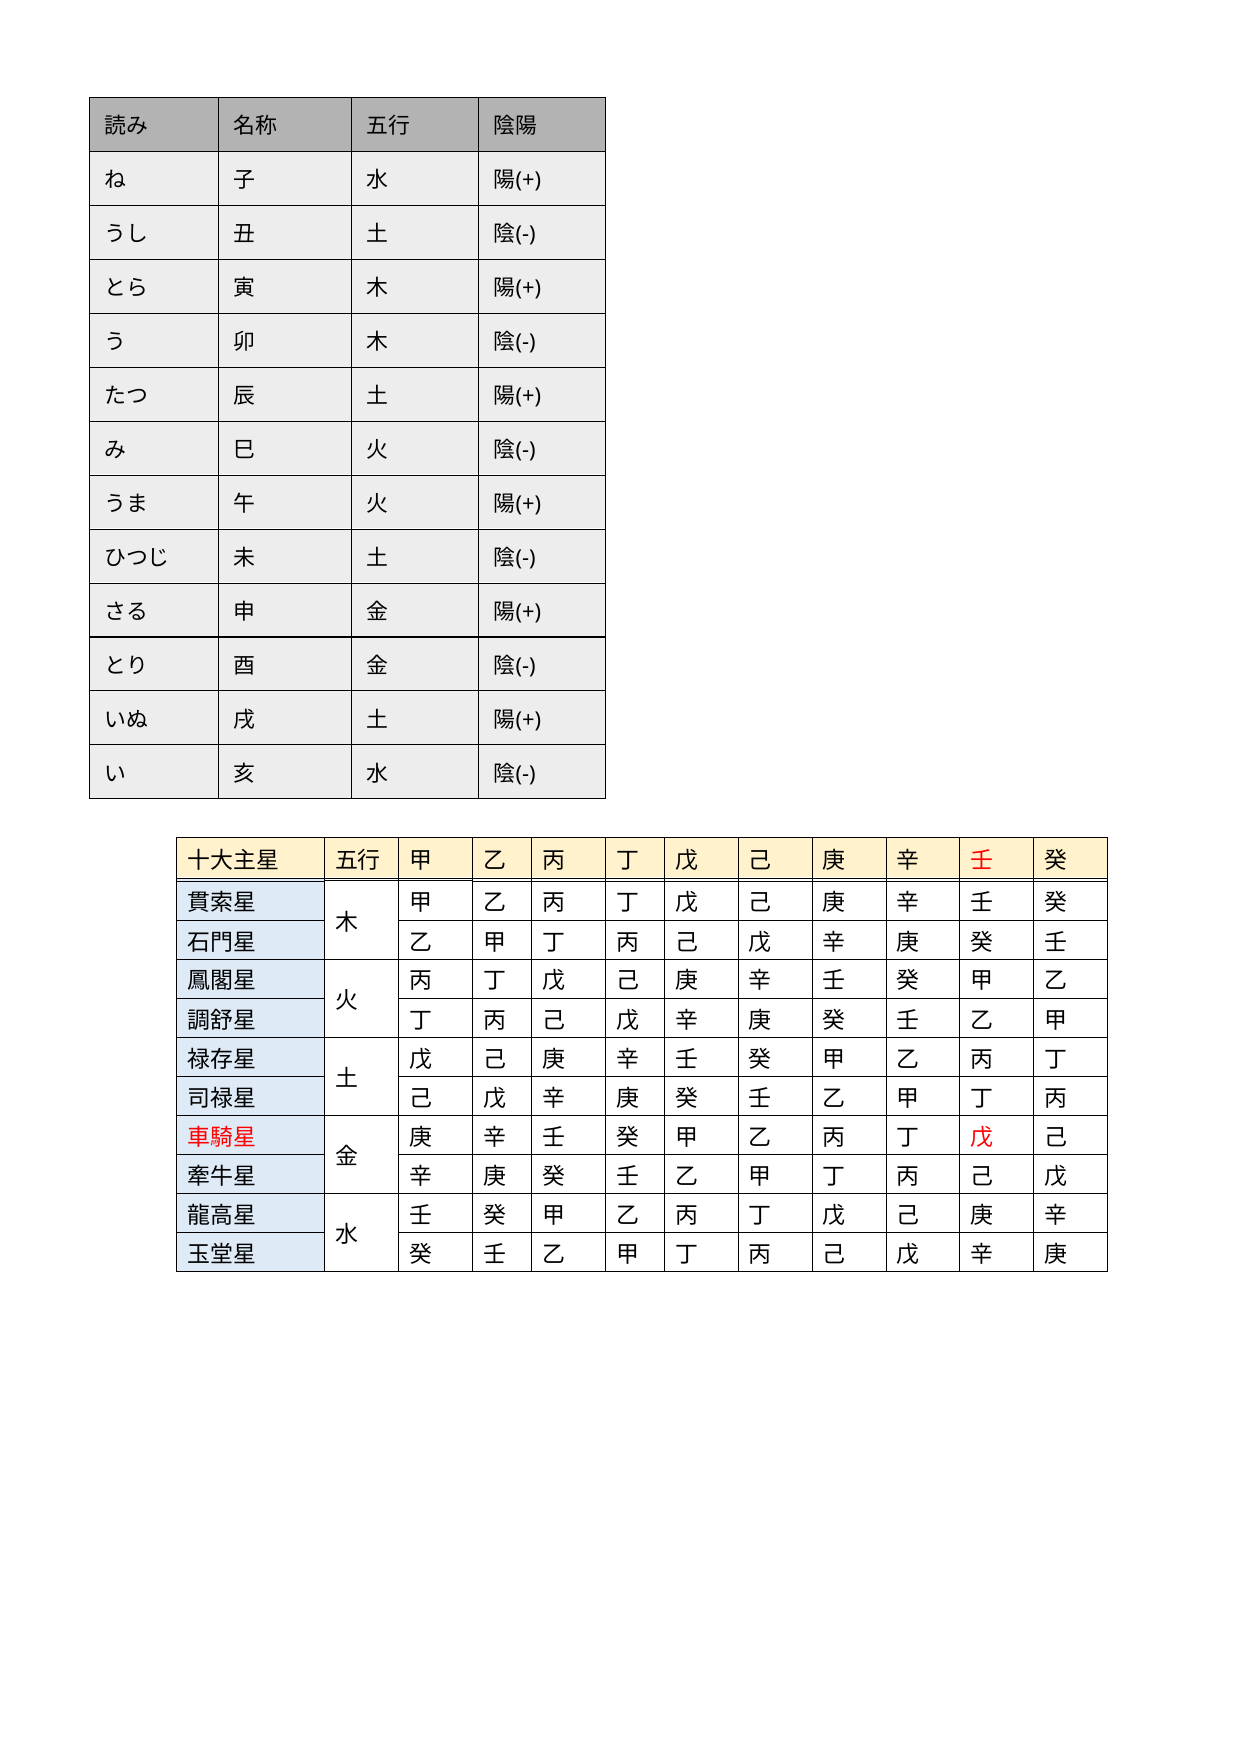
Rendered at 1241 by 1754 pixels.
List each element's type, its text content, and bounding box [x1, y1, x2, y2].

table_cell 丁 [665, 1233, 738, 1271]
table_cell 丙 [399, 960, 472, 998]
table_cell 庚 [473, 1155, 531, 1193]
table_header 甲 [399, 838, 472, 877]
table_cell 丁 [1034, 1038, 1107, 1076]
table_cell 乙 [739, 1116, 812, 1154]
table_cell 木 [352, 314, 478, 367]
table_cell 陰(-) [479, 206, 605, 259]
table_cell 土 [325, 1038, 398, 1115]
table_cell 癸 [665, 1077, 738, 1115]
table_cell 辛 [399, 1155, 472, 1193]
table_cell 戊 [1034, 1155, 1107, 1193]
table_header 己 [739, 838, 812, 877]
table_cell 庚 [399, 1116, 472, 1154]
table_cell 水 [352, 745, 478, 798]
table_cell 戊 [813, 1194, 886, 1232]
table_cell 車騎星 [177, 1116, 324, 1154]
table_cell 戊 [473, 1077, 531, 1115]
table_header 壬 [960, 838, 1033, 877]
table_cell 甲 [665, 1116, 738, 1154]
table_cell 庚 [960, 1194, 1033, 1232]
table_cell 戌 [219, 691, 351, 744]
table_cell 陽(+) [479, 584, 605, 636]
table_cell 癸 [960, 921, 1033, 959]
table_cell 玉堂星 [177, 1233, 324, 1271]
table_cell 壬 [739, 1077, 812, 1115]
table_cell 甲 [887, 1077, 959, 1115]
table_cell 金 [325, 1116, 398, 1193]
table_header 辛 [887, 838, 959, 877]
table_cell 乙 [960, 999, 1033, 1037]
table_cell 壬 [665, 1038, 738, 1076]
table_header 五行 [325, 838, 398, 877]
table_cell 子 [219, 152, 351, 205]
table_cell 辛 [665, 999, 738, 1037]
table_cell 陰(-) [479, 638, 605, 690]
table_cell とら [90, 260, 218, 313]
table_cell 丙 [473, 999, 531, 1037]
table_cell 辛 [960, 1233, 1033, 1271]
table_cell 甲 [532, 1194, 605, 1232]
table_cell 貫索星 [177, 882, 324, 920]
table_cell 水 [325, 1194, 398, 1271]
table_cell 金 [352, 584, 478, 636]
table_cell 辛 [739, 960, 812, 998]
table_cell 己 [887, 1194, 959, 1232]
table_cell 壬 [606, 1155, 664, 1193]
table_cell 乙 [532, 1233, 605, 1271]
table_cell 丁 [813, 1155, 886, 1193]
table_cell 丁 [606, 882, 664, 920]
table_cell 辛 [1034, 1194, 1107, 1232]
table_cell 辛 [813, 921, 886, 959]
table_cell 己 [1034, 1116, 1107, 1154]
table_cell 壬 [399, 1194, 472, 1232]
table_cell 癸 [887, 960, 959, 998]
table_cell 甲 [739, 1155, 812, 1193]
table_cell 午 [219, 476, 351, 528]
table_cell 庚 [813, 882, 886, 920]
table_header 五行 [352, 98, 478, 151]
table_cell 陽(+) [479, 260, 605, 313]
table_header 読み [90, 98, 218, 151]
table_cell 丙 [739, 1233, 812, 1271]
table_cell 癸 [739, 1038, 812, 1076]
table_cell 土 [352, 530, 478, 582]
table_cell 丙 [532, 882, 605, 920]
table_cell 調舒星 [177, 999, 324, 1037]
table_cell 乙 [1034, 960, 1107, 998]
table_cell 庚 [606, 1077, 664, 1115]
table_cell 陰(-) [479, 745, 605, 798]
table_cell 火 [352, 476, 478, 528]
table_header 十大主星 [177, 838, 324, 877]
table_cell 水 [352, 152, 478, 205]
table_cell 禄存星 [177, 1038, 324, 1076]
table_cell 己 [532, 999, 605, 1037]
table_cell 丁 [473, 960, 531, 998]
table_header 戊 [665, 838, 738, 877]
table_cell 庚 [665, 960, 738, 998]
table_cell 辛 [532, 1077, 605, 1115]
table_cell 壬 [473, 1233, 531, 1271]
table_header 陰陽 [479, 98, 605, 151]
table_cell 癸 [606, 1116, 664, 1154]
table_cell 申 [219, 584, 351, 636]
table_cell 己 [739, 882, 812, 920]
table_cell とり [90, 638, 218, 690]
table_cell 辛 [887, 882, 959, 920]
table_cell 金 [352, 638, 478, 690]
table_cell 庚 [532, 1038, 605, 1076]
table_cell 壬 [1034, 921, 1107, 959]
table_cell 戊 [887, 1233, 959, 1271]
table_cell 戊 [532, 960, 605, 998]
table_header 癸 [1034, 838, 1107, 877]
table_cell 丙 [960, 1038, 1033, 1076]
table_cell 亥 [219, 745, 351, 798]
table_cell み [90, 422, 218, 474]
table_cell 陰(-) [479, 422, 605, 474]
table_cell 丙 [813, 1116, 886, 1154]
table_cell 乙 [399, 921, 472, 959]
table_cell 戊 [399, 1038, 472, 1076]
table_cell 甲 [399, 881, 472, 920]
table_header 名称 [219, 98, 351, 151]
table_cell 己 [960, 1155, 1033, 1193]
table_cell 甲 [1034, 999, 1107, 1037]
table_cell 戊 [665, 882, 738, 920]
table_cell 丑 [219, 206, 351, 259]
table_cell 石門星 [177, 921, 324, 959]
table_cell さる [90, 584, 218, 636]
table_cell 甲 [606, 1233, 664, 1271]
table_cell 乙 [887, 1038, 959, 1076]
table_cell 丙 [887, 1155, 959, 1193]
table_cell 壬 [960, 882, 1033, 920]
table_cell 土 [352, 691, 478, 744]
table_cell 癸 [473, 1194, 531, 1232]
table_cell 鳳閣星 [177, 960, 324, 998]
table_header 庚 [813, 838, 886, 877]
table_cell 乙 [473, 882, 531, 920]
table_cell うし [90, 206, 218, 259]
table_cell 陰(-) [479, 314, 605, 367]
table_cell 辛 [606, 1038, 664, 1076]
table_cell 己 [665, 921, 738, 959]
table_cell 木 [352, 260, 478, 313]
table_cell 辰 [219, 368, 351, 421]
table_cell 乙 [665, 1155, 738, 1193]
table_cell 己 [813, 1233, 886, 1271]
table_cell たつ [90, 368, 218, 421]
table_cell 壬 [532, 1116, 605, 1154]
table_cell うま [90, 476, 218, 528]
table_cell 丁 [960, 1077, 1033, 1115]
table_cell ひつじ [90, 530, 218, 582]
table_cell 癸 [1034, 882, 1107, 920]
table_cell 木 [325, 881, 398, 959]
table_cell 乙 [813, 1077, 886, 1115]
table_cell い [90, 745, 218, 798]
table_cell 丁 [739, 1194, 812, 1232]
table_cell 牽牛星 [177, 1155, 324, 1193]
table_cell 酉 [219, 638, 351, 690]
table_cell 丙 [1034, 1077, 1107, 1115]
table_header 丙 [532, 838, 605, 877]
table_cell 戊 [606, 999, 664, 1037]
table_cell 陽(+) [479, 691, 605, 744]
table_cell 陽(+) [479, 152, 605, 205]
table_cell 癸 [532, 1155, 605, 1193]
table_cell 丙 [665, 1194, 738, 1232]
table_cell 火 [325, 960, 398, 1037]
table_cell 寅 [219, 260, 351, 313]
table_cell 龍高星 [177, 1194, 324, 1232]
table_cell 丙 [606, 921, 664, 959]
table_cell 庚 [739, 999, 812, 1037]
table_cell 陽(+) [479, 368, 605, 421]
table_cell 卯 [219, 314, 351, 367]
table_cell 甲 [813, 1038, 886, 1076]
table_cell 甲 [960, 960, 1033, 998]
table_cell 丁 [532, 921, 605, 959]
table_cell 乙 [606, 1194, 664, 1232]
table_cell 巳 [219, 422, 351, 474]
table_cell う [90, 314, 218, 367]
table_cell いぬ [90, 691, 218, 744]
table_cell 戊 [960, 1116, 1033, 1154]
table_cell 土 [352, 368, 478, 421]
table_cell 丁 [399, 999, 472, 1037]
table_cell 戊 [739, 921, 812, 959]
table_cell 陰(-) [479, 530, 605, 582]
table_header 丁 [606, 838, 664, 877]
table_cell 土 [352, 206, 478, 259]
table_cell 司禄星 [177, 1077, 324, 1115]
table_cell 癸 [399, 1233, 472, 1271]
table_cell 己 [473, 1038, 531, 1076]
table_cell 壬 [887, 999, 959, 1037]
table_header 乙 [473, 838, 531, 877]
table_cell 辛 [473, 1116, 531, 1154]
table_cell ね [90, 152, 218, 205]
table_cell 未 [219, 530, 351, 582]
table_cell 癸 [813, 999, 886, 1037]
table_cell 甲 [473, 921, 531, 959]
table_cell 己 [606, 960, 664, 998]
table_cell 己 [399, 1077, 472, 1115]
table_cell 庚 [887, 921, 959, 959]
table_cell 丁 [887, 1116, 959, 1154]
table_cell 庚 [1034, 1233, 1107, 1271]
table_cell 陽(+) [479, 476, 605, 528]
table_cell 火 [352, 422, 478, 474]
table_cell 壬 [813, 960, 886, 998]
